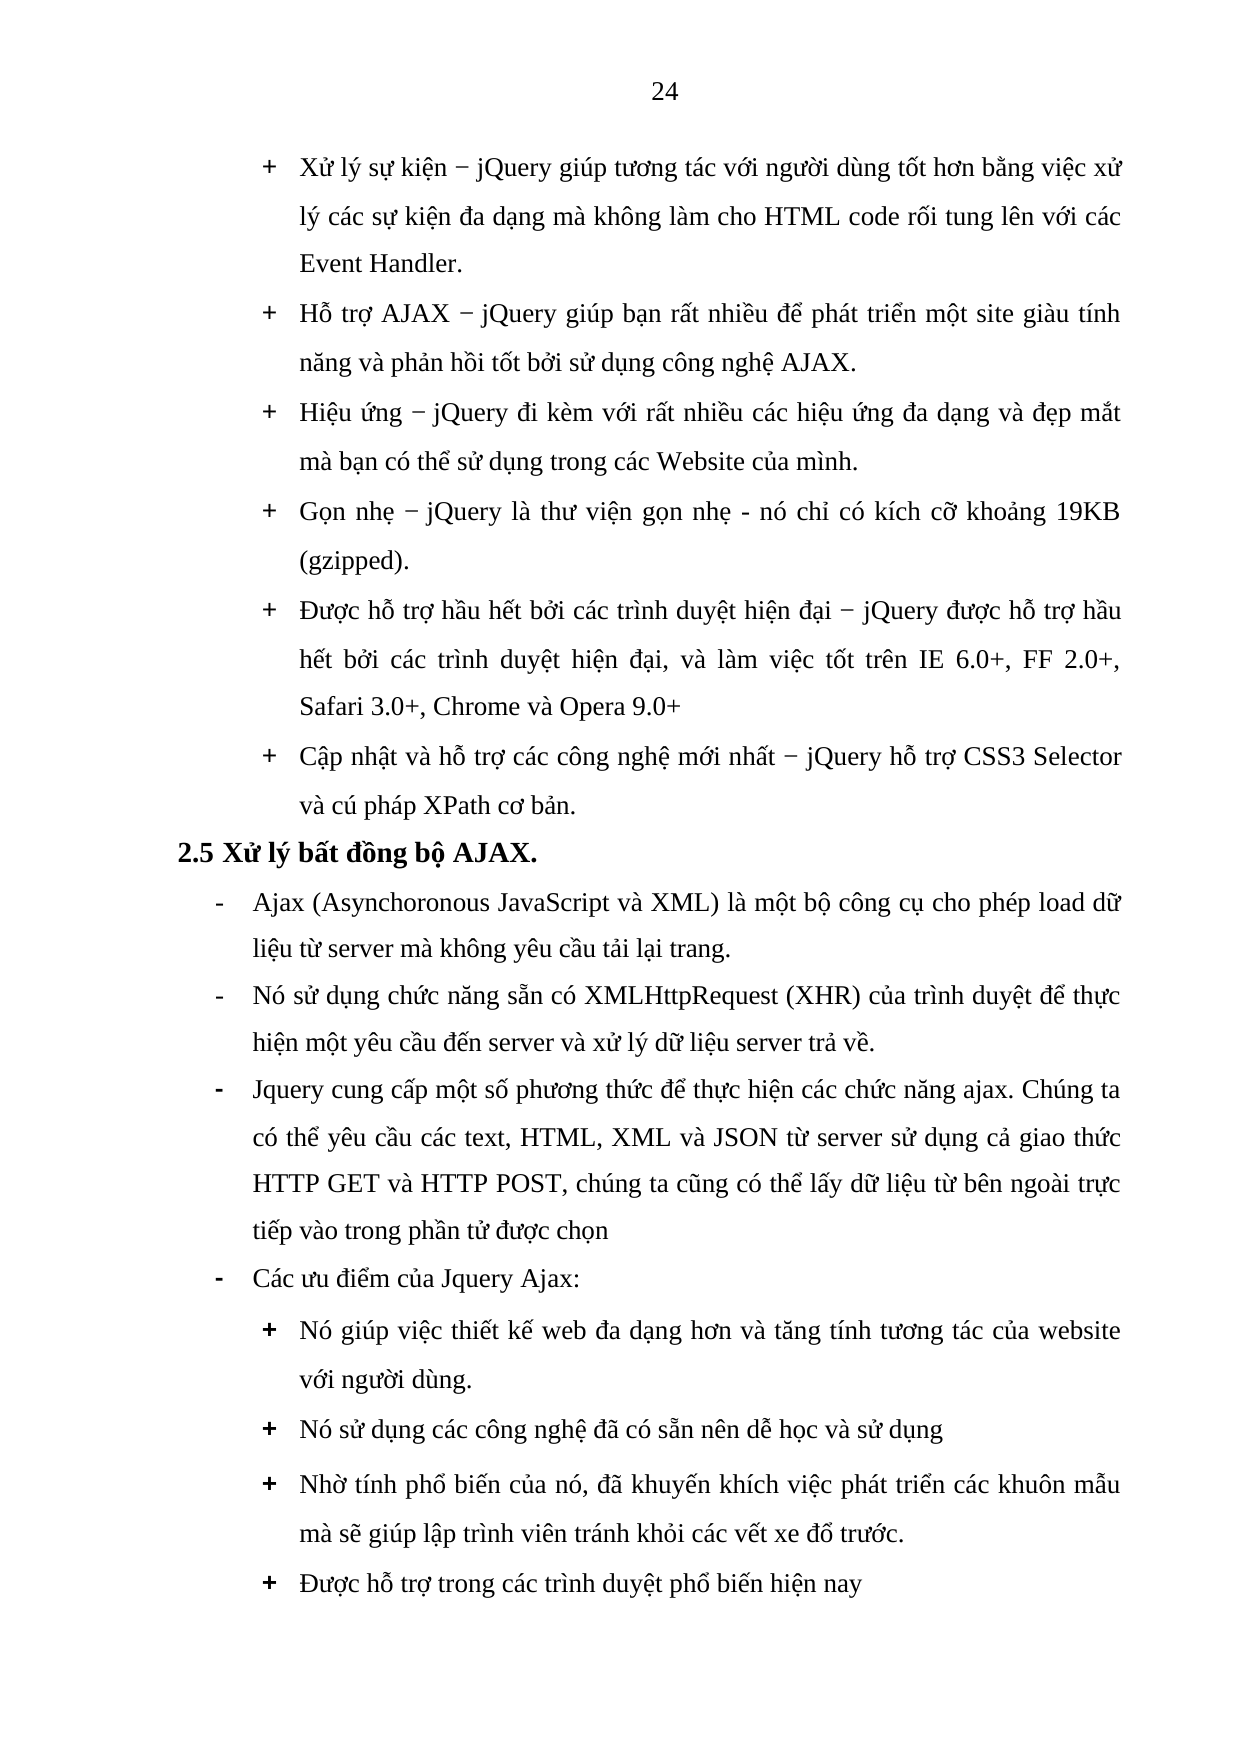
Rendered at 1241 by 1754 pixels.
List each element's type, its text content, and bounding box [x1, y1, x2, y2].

list Hiệu ứng − jQuery đi kèm với rất nhiều các hiệu ứng đa dạng và đẹp mắt mà bạn có thể sử dụng trong các Website của mình. [262, 392, 1122, 476]
list Hỗ trợ AJAX − jQuery giúp bạn rất nhiều để phát triển một site giàu tính năng và phản hồi tốt bởi sử dụng công nghệ AJAX. [262, 293, 1122, 377]
list Được hỗ trợ hầu hết bởi các trình duyệt hiện đại − jQuery được hỗ trợ hầu hết bởi các trình duyệt hiện đại, và làm việc tốt trên IE 6.0+, FF 2.0+, Safari 3.0+, Chrome và Opera 9.0+ [262, 591, 1122, 721]
list Nó giúp việc thiết kế web đa dạng hơn và tăng tính tương tác của website với người dùng. [262, 1310, 1122, 1394]
list Gọn nhẹ − jQuery là thư viện gọn nhẹ - nó chỉ có kích cỡ khoảng 19KB (gzipped). [262, 492, 1122, 575]
list Ajax (Asynchoronous JavaScript và XML) là một bộ công cụ cho phép load dữ liệu từ server mà không yêu cầu tải lại trang. [215, 886, 1122, 963]
list Các ưu điểm của Jquery Ajax: [215, 1261, 1122, 1294]
list Nó sử dụng chức năng sẵn có XMLHttpRequest (XHR) của trình duyệt để thực hiện một yêu cầu đến server và xử lý dữ liệu server trả về. [215, 979, 1122, 1057]
list Xử lý sự kiện − jQuery giúp tương tác với người dùng tốt hơn bằng việc xử lý các sự kiện đa dạng mà không làm cho HTML code rối tung lên với các Event Handler. [262, 148, 1122, 278]
list Nhờ tính phổ biến của nó, đã khuyến khích việc phát triển các khuôn mẫu mà sẽ giúp lập trình viên tránh khỏi các vết xe đổ trước. [262, 1465, 1122, 1548]
list Được hỗ trợ trong các trình duyệt phổ biến hiện nay [262, 1564, 1122, 1601]
list Cập nhật và hỗ trợ các công nghệ mới nhất − jQuery hỗ trợ CSS3 Selector và cú pháp XPath cơ bản. [262, 736, 1122, 820]
list Nó sử dụng các công nghệ đã có sẵn nên dễ học và sử dụng [262, 1409, 1122, 1446]
list Xử lý bất đồng bộ AJAX. [177, 835, 1122, 869]
list Jquery cung cấp một số phương thức để thực hiện các chức năng ajax. Chúng ta có thể yêu cầu các text, HTML, XML và JSON từ server sử dụng cả giao thức HTTP GET và HTTP POST, chúng ta cũng có thể lấy dữ liệu từ bên ngoài trực tiếp vào trong phần tử được chọn [215, 1072, 1122, 1245]
